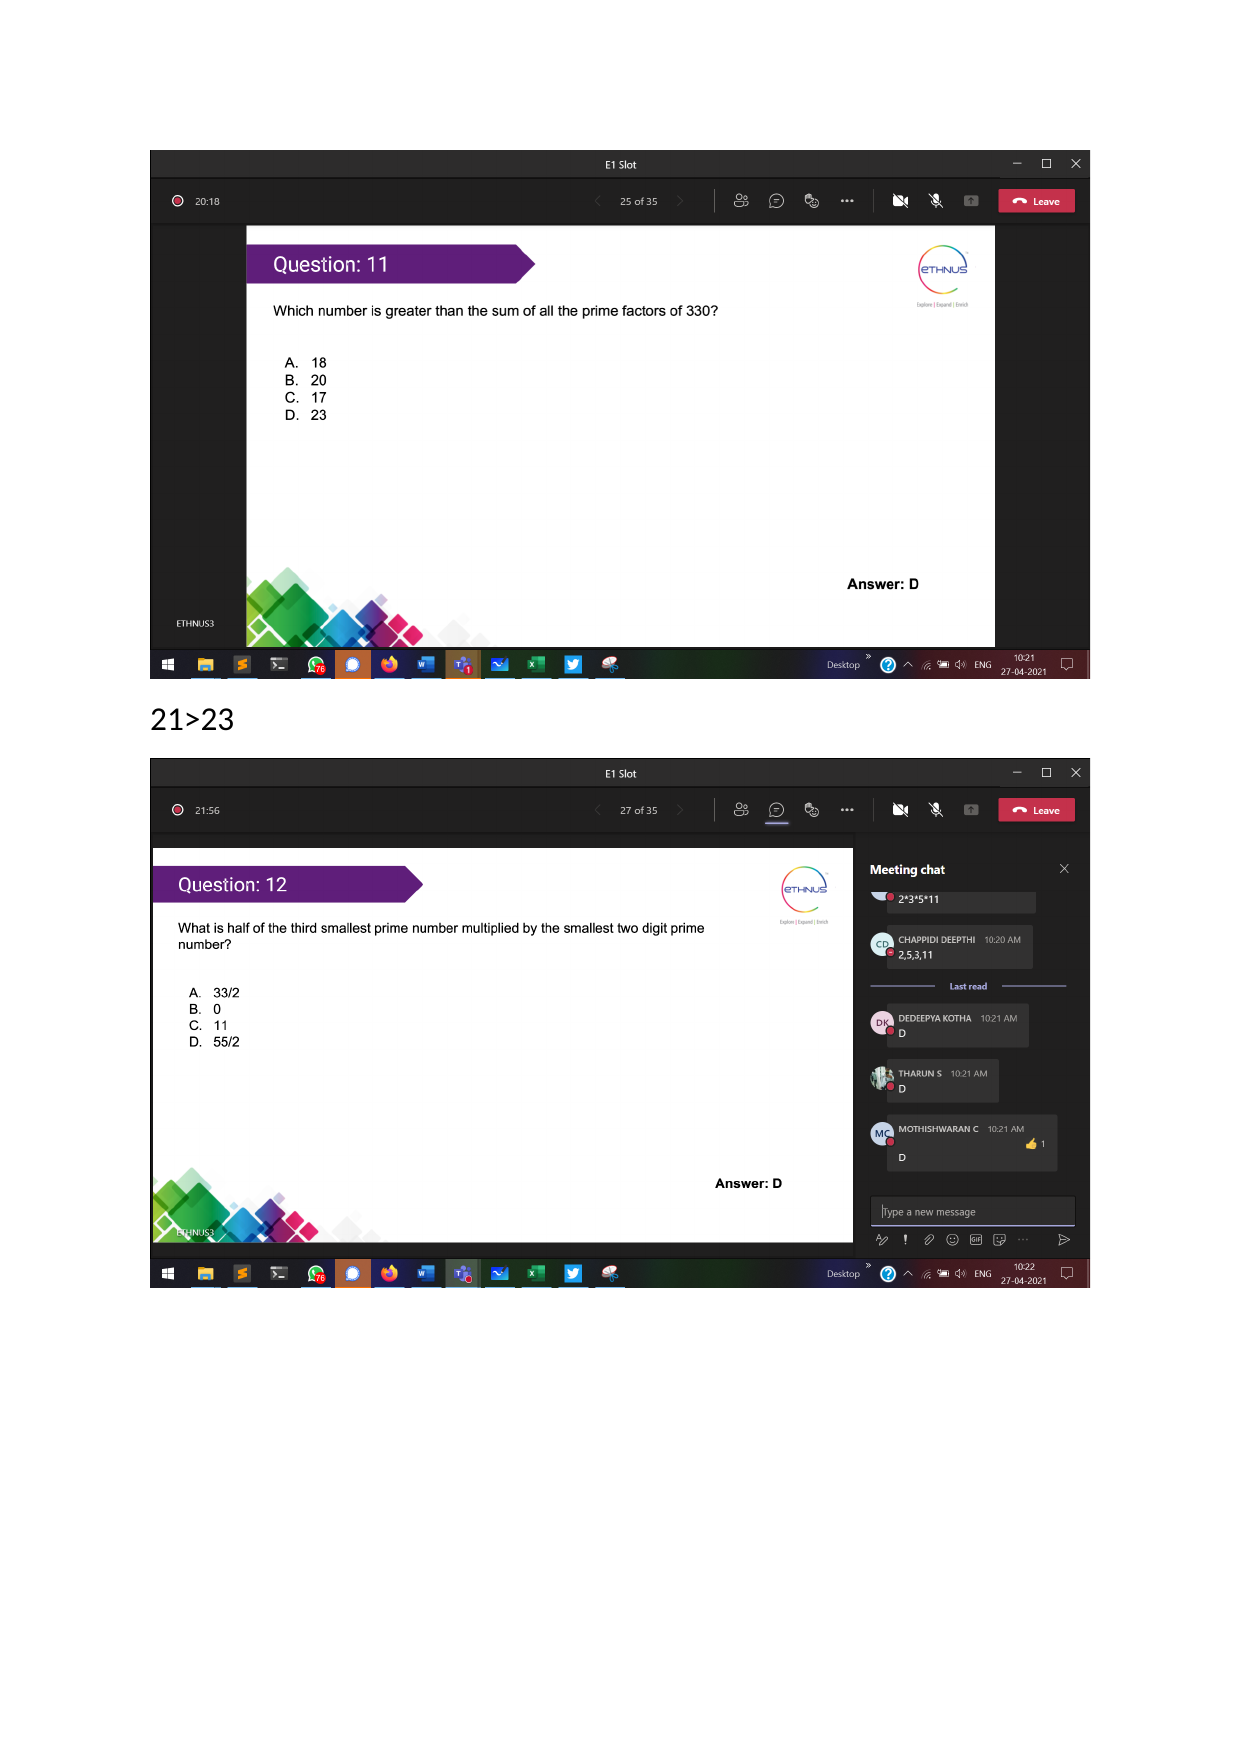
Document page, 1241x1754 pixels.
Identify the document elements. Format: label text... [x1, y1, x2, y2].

picture [150, 758, 1091, 1288]
picture [150, 150, 1091, 679]
text 21>23 [150, 698, 1090, 738]
